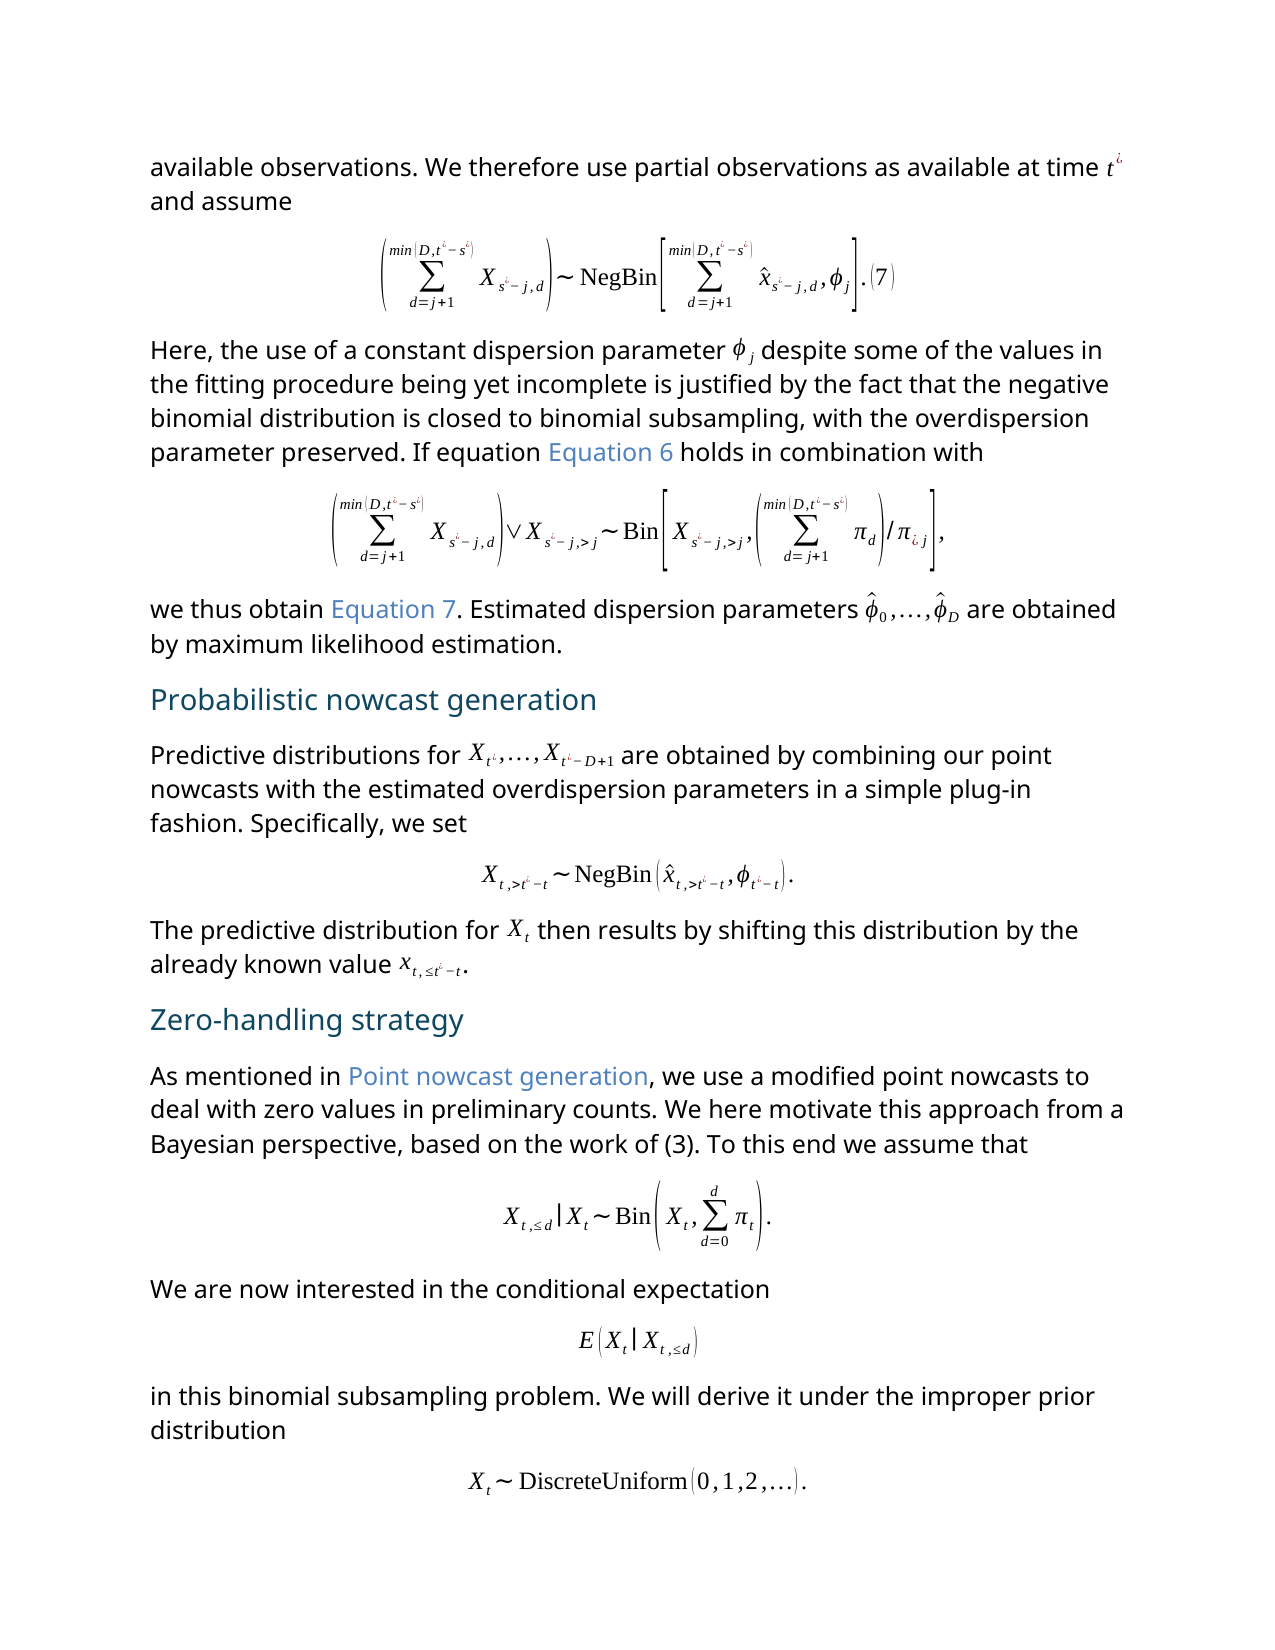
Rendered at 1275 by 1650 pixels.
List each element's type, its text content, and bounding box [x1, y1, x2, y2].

text The predictive distribution for then results by shifting this distribution by the already known value . [150, 913, 1125, 981]
text we thus obtain Equation 7. Estimated dispersion parameters are obtained by maximum likelihood estimation. [150, 591, 1125, 660]
text As mentioned in Point nowcast generation, we use a modified point nowcasts to deal with zero values in preliminary counts. We here motivate this approach from a Bayesian perspective, based on the work of (3). To this end we assume that [150, 1058, 1125, 1160]
subtitle Zero-handling strategy [150, 1000, 1125, 1039]
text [150, 150, 1125, 218]
subtitle Probabilistic nowcast generation [150, 679, 1125, 719]
text Here, the use of a constant dispersion parameter despite some of the values in the fitting procedure being yet incomplete is justified by the fact that the negative binomial distribution is closed to binomial subsampling, with the overdispersion parameter preserved. If equation Equation 6 holds in combination with [150, 333, 1125, 469]
text We are now interested in the conditional expectation [150, 1272, 1125, 1306]
text Predictive distributions for are obtained by combining our point nowcasts with the estimated overdispersion parameters in a simple plug-in fashion. Specifically, we set [150, 738, 1125, 840]
text in this binomial subsampling problem. We will derive it under the improper prior distribution [150, 1378, 1125, 1446]
